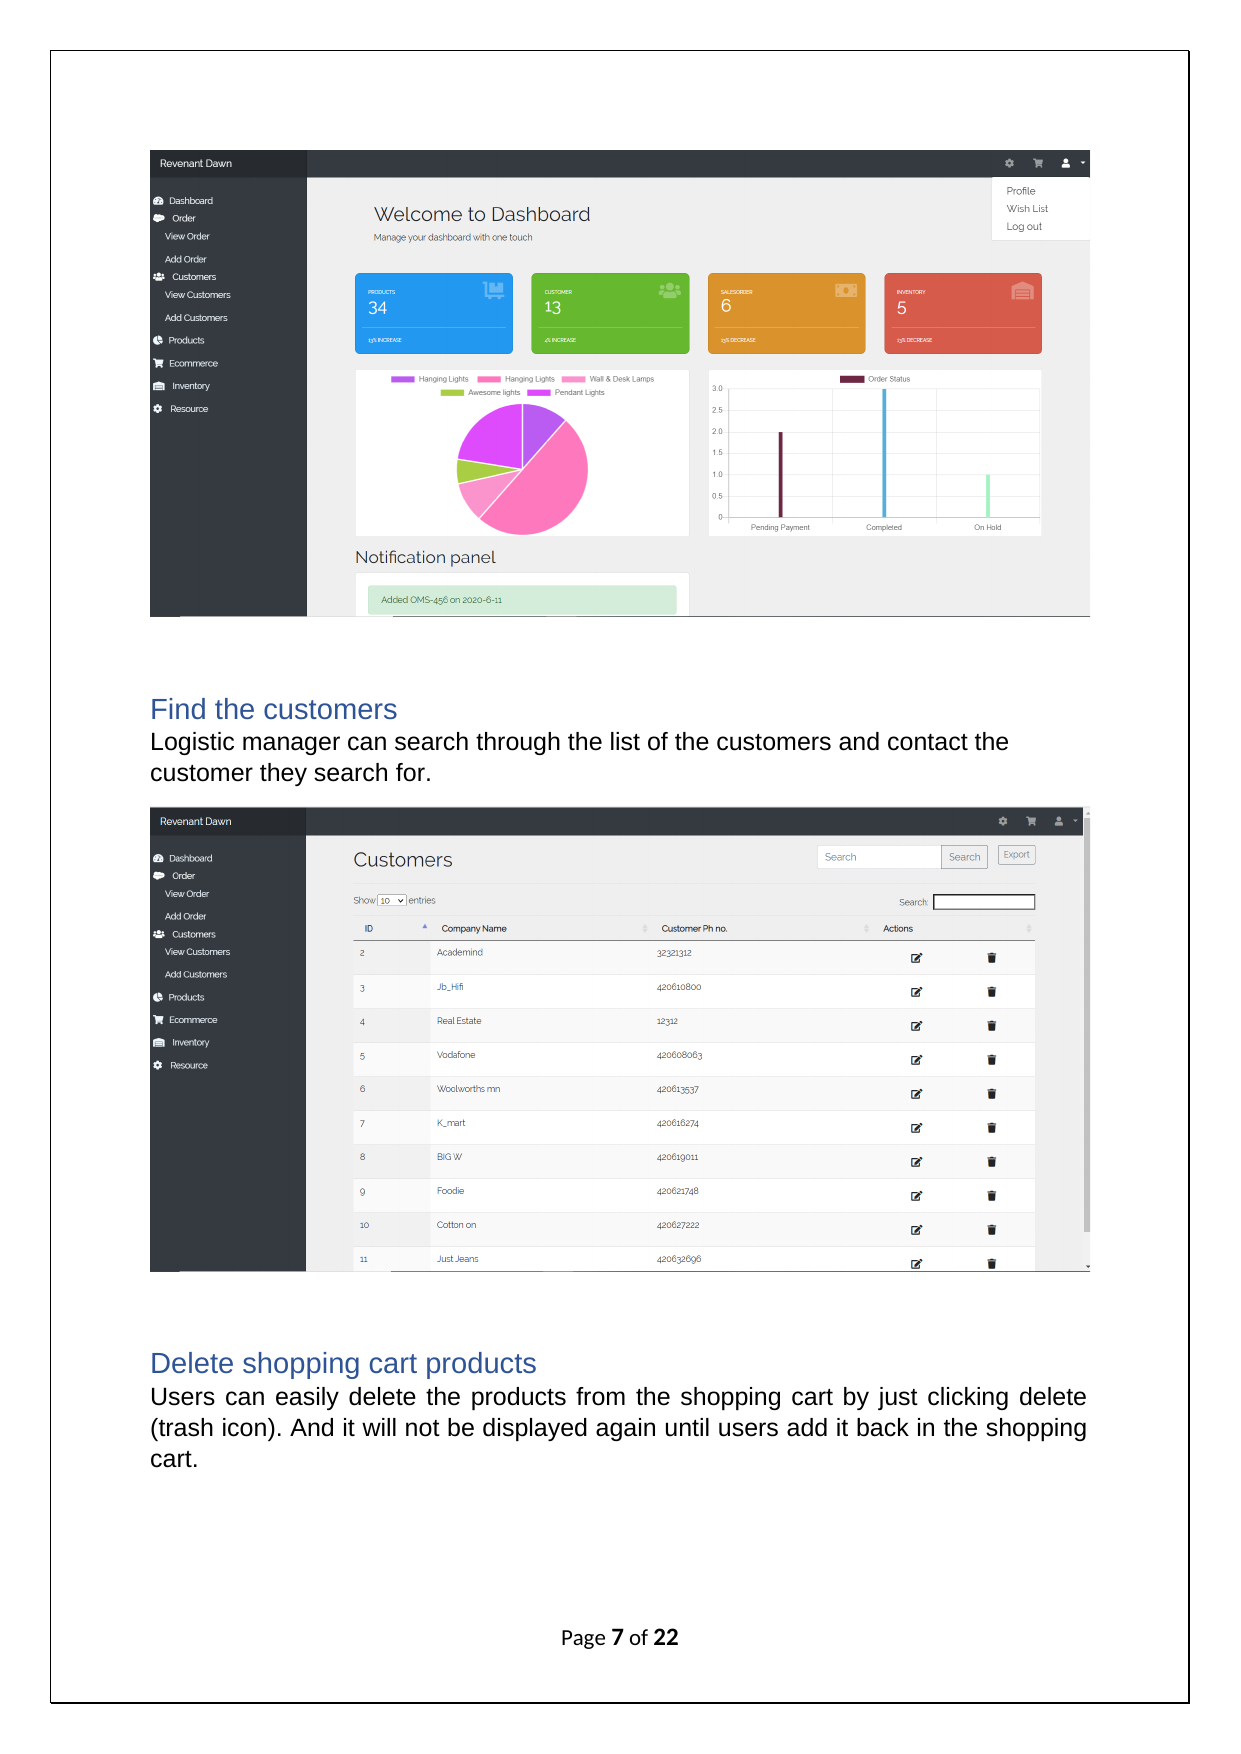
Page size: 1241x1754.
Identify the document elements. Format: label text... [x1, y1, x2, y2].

subtitle Find the customers [150, 692, 1089, 725]
picture [150, 150, 1091, 617]
picture [150, 806, 1091, 1272]
text Users can easily delete the products from the shopping cart by just clicking delete (trash icon). And it will not be displayed again until users add it back in the shopping cart. [150, 1382, 1089, 1472]
subtitle Delete shopping cart products [150, 1346, 1089, 1380]
text Logistic manager can search through the list of the customers and contact the customer they search for. [150, 727, 1089, 787]
